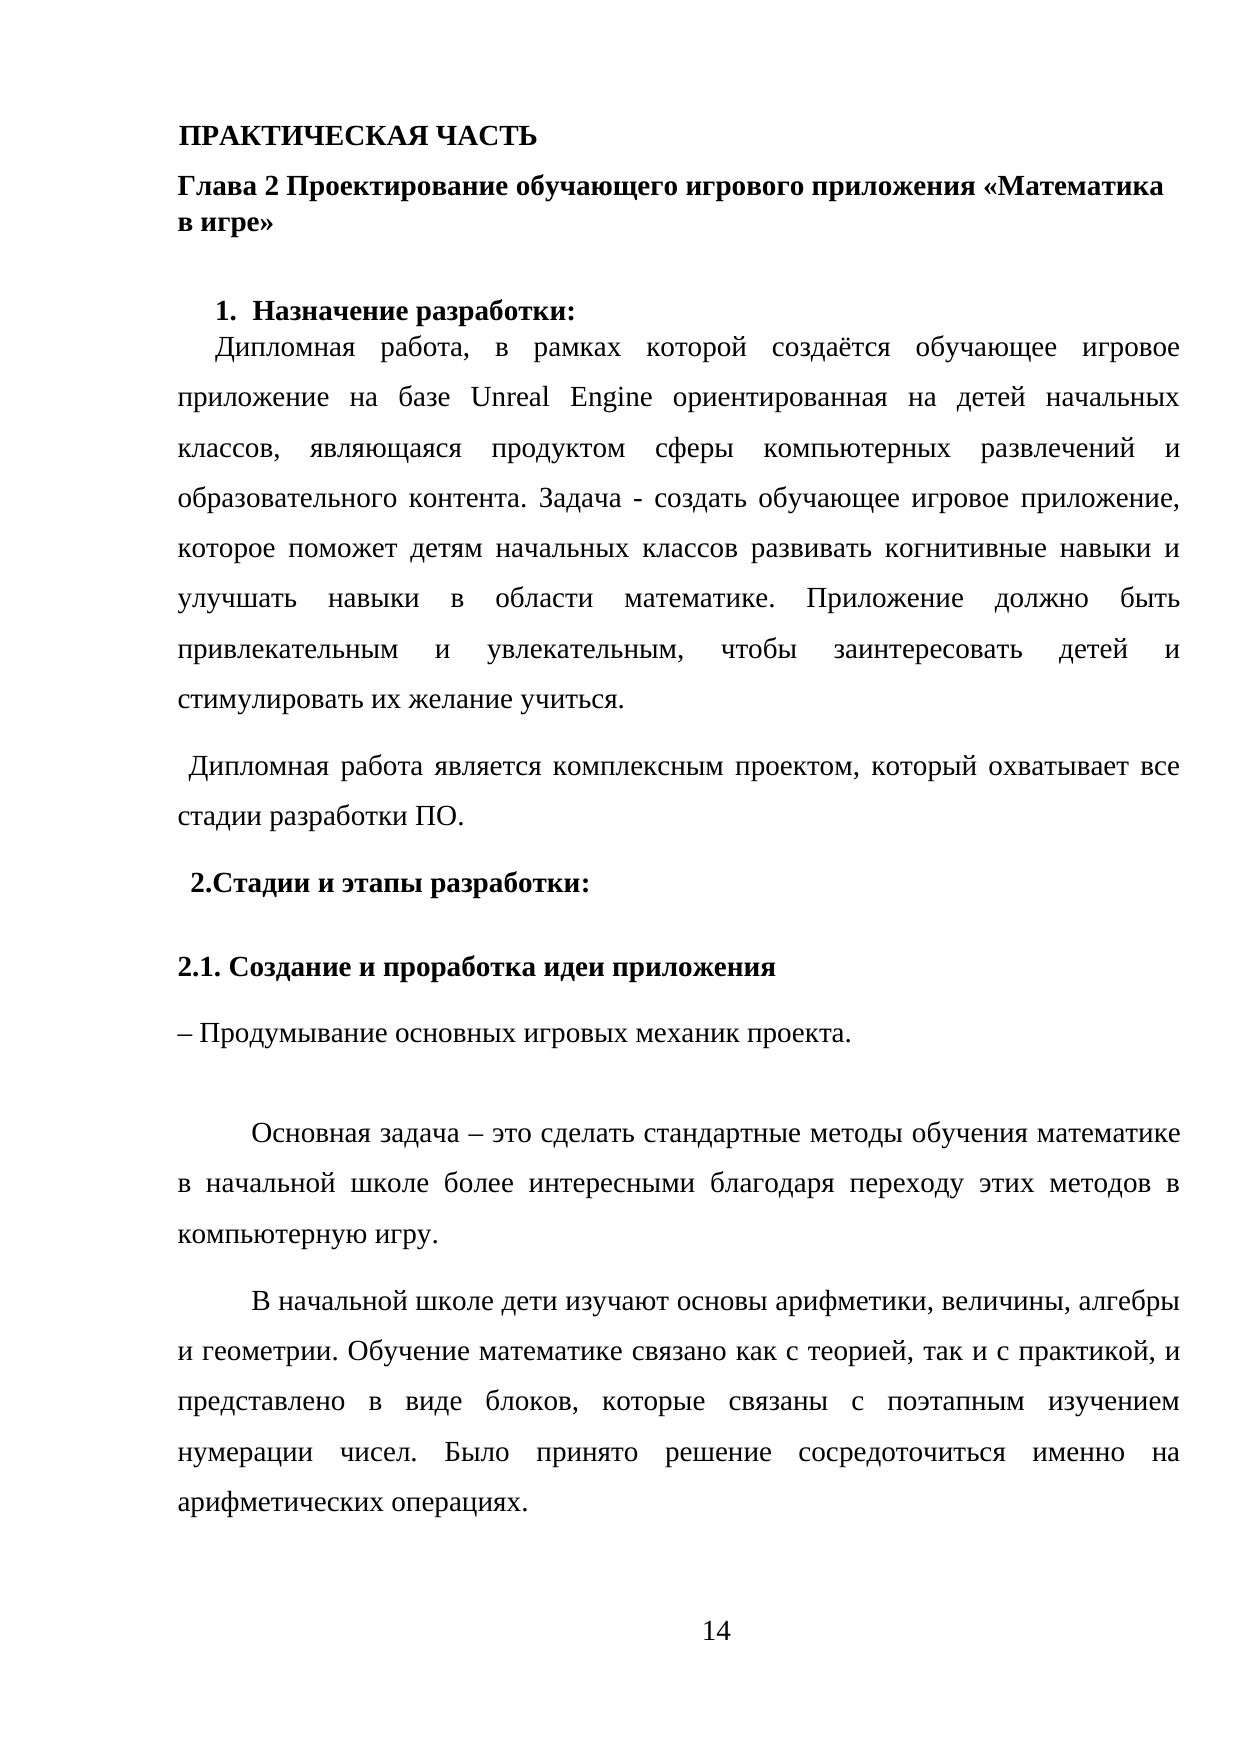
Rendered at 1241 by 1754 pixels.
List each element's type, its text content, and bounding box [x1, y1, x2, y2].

subtitle Назначение разработки: [215, 293, 1181, 326]
subtitle ПРАКТИЧЕСКАЯ ЧАСТЬ [178, 118, 1181, 152]
text Основная задача – это сделать стандартные методы обучения математике в начальной школе более интересными благодаря переходу этих методов в компьютерную игру. [177, 1115, 1181, 1249]
text В начальной школе дети изучают основы арифметики, величины, алгебры и геометрии. Обучение математике связано как с теорией, так и с практикой, и представлено в виде блоков, которые связаны с поэтапным изучением нумерации чисел. Было принято решение сосредоточиться именно на арифметических операциях. [177, 1283, 1181, 1517]
subtitle 2.Стадии и этапы разработки: [177, 866, 1181, 899]
text – Продумывание основных игровых механик проекта. [177, 985, 1181, 1049]
subtitle 2.1. Создание и проработка идеи приложения [177, 949, 1181, 982]
text Дипломная работа является комплексным проектом, который охватывает все стадии разработки ПО. [177, 748, 1181, 832]
text Дипломная работа, в рамках которой создаётся обучающее игровое приложение на базе Unreal Engine ориентированная на детей начальных классов, являющаяся продуктом сферы компьютерных развлечений и образовательного контента. Задача - создать обучающее игровое приложение, которое поможет детям начальных классов развивать когнитивные навыки и улучшать навыки в области математике. Приложение должно быть привлекательным и увлекательным, чтобы заинтересовать детей и стимулировать их желание учиться. [177, 329, 1181, 715]
subtitle Глава 2 Проектирование обучающего игрового приложения «Математика в игре» [177, 168, 1181, 237]
